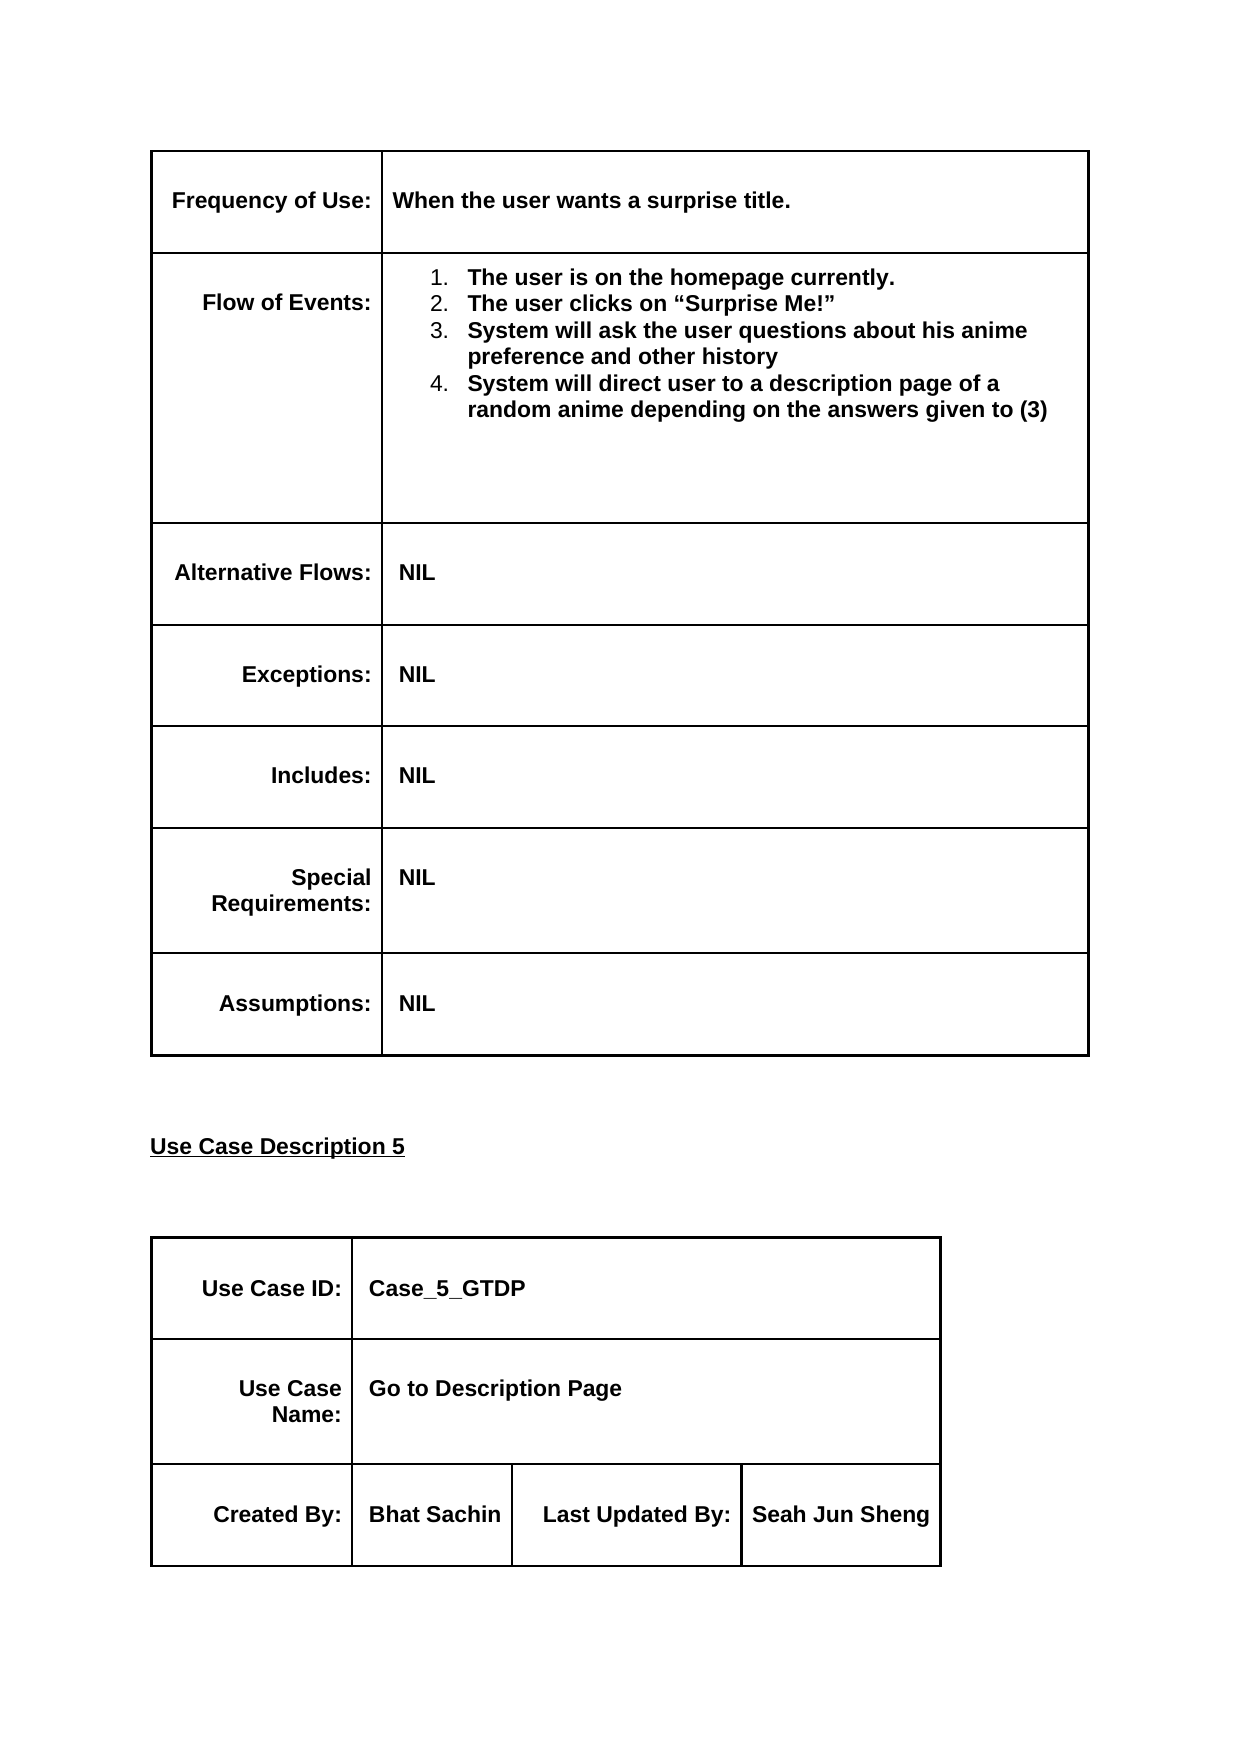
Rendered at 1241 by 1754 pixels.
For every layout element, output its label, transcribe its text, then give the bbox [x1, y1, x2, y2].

table_cell Assumptions: [153, 954, 381, 1054]
table_header Use Case ID: [153, 1239, 351, 1337]
table_header Case_5_GTDP [353, 1239, 939, 1337]
table_cell NIL [383, 727, 1087, 827]
table_cell Created By: [153, 1465, 351, 1565]
table_cell Last Updated By: [513, 1465, 740, 1565]
text Use Case Description 5 [150, 1133, 1090, 1159]
table_cell NIL [383, 829, 1087, 952]
table_cell Go to Description Page [353, 1340, 939, 1463]
table_cell Seah Jun Sheng [743, 1465, 939, 1565]
table_cell When the user wants a surprise title. [383, 152, 1087, 252]
table_cell Use Case Name: [153, 1340, 351, 1463]
table_cell NIL [383, 954, 1087, 1054]
table_cell NIL [383, 626, 1087, 725]
table_cell Bhat Sachin [353, 1465, 511, 1565]
table_cell Alternative Flows: [153, 524, 381, 623]
table_cell Flow of Events: [153, 254, 381, 522]
table_cell Frequency of Use: [153, 152, 381, 252]
table_cell Special Requirements: [153, 829, 381, 952]
table_cell NIL [383, 524, 1087, 623]
table_cell The user is on the homepage currently. The user clicks on “Surprise Me!” System will ask the user questions about his anime preference and other history System will direct user to a description page of a random anime depending on the answers given to (3) [383, 254, 1087, 522]
table_cell Includes: [153, 727, 381, 827]
table_cell Exceptions: [153, 626, 381, 725]
